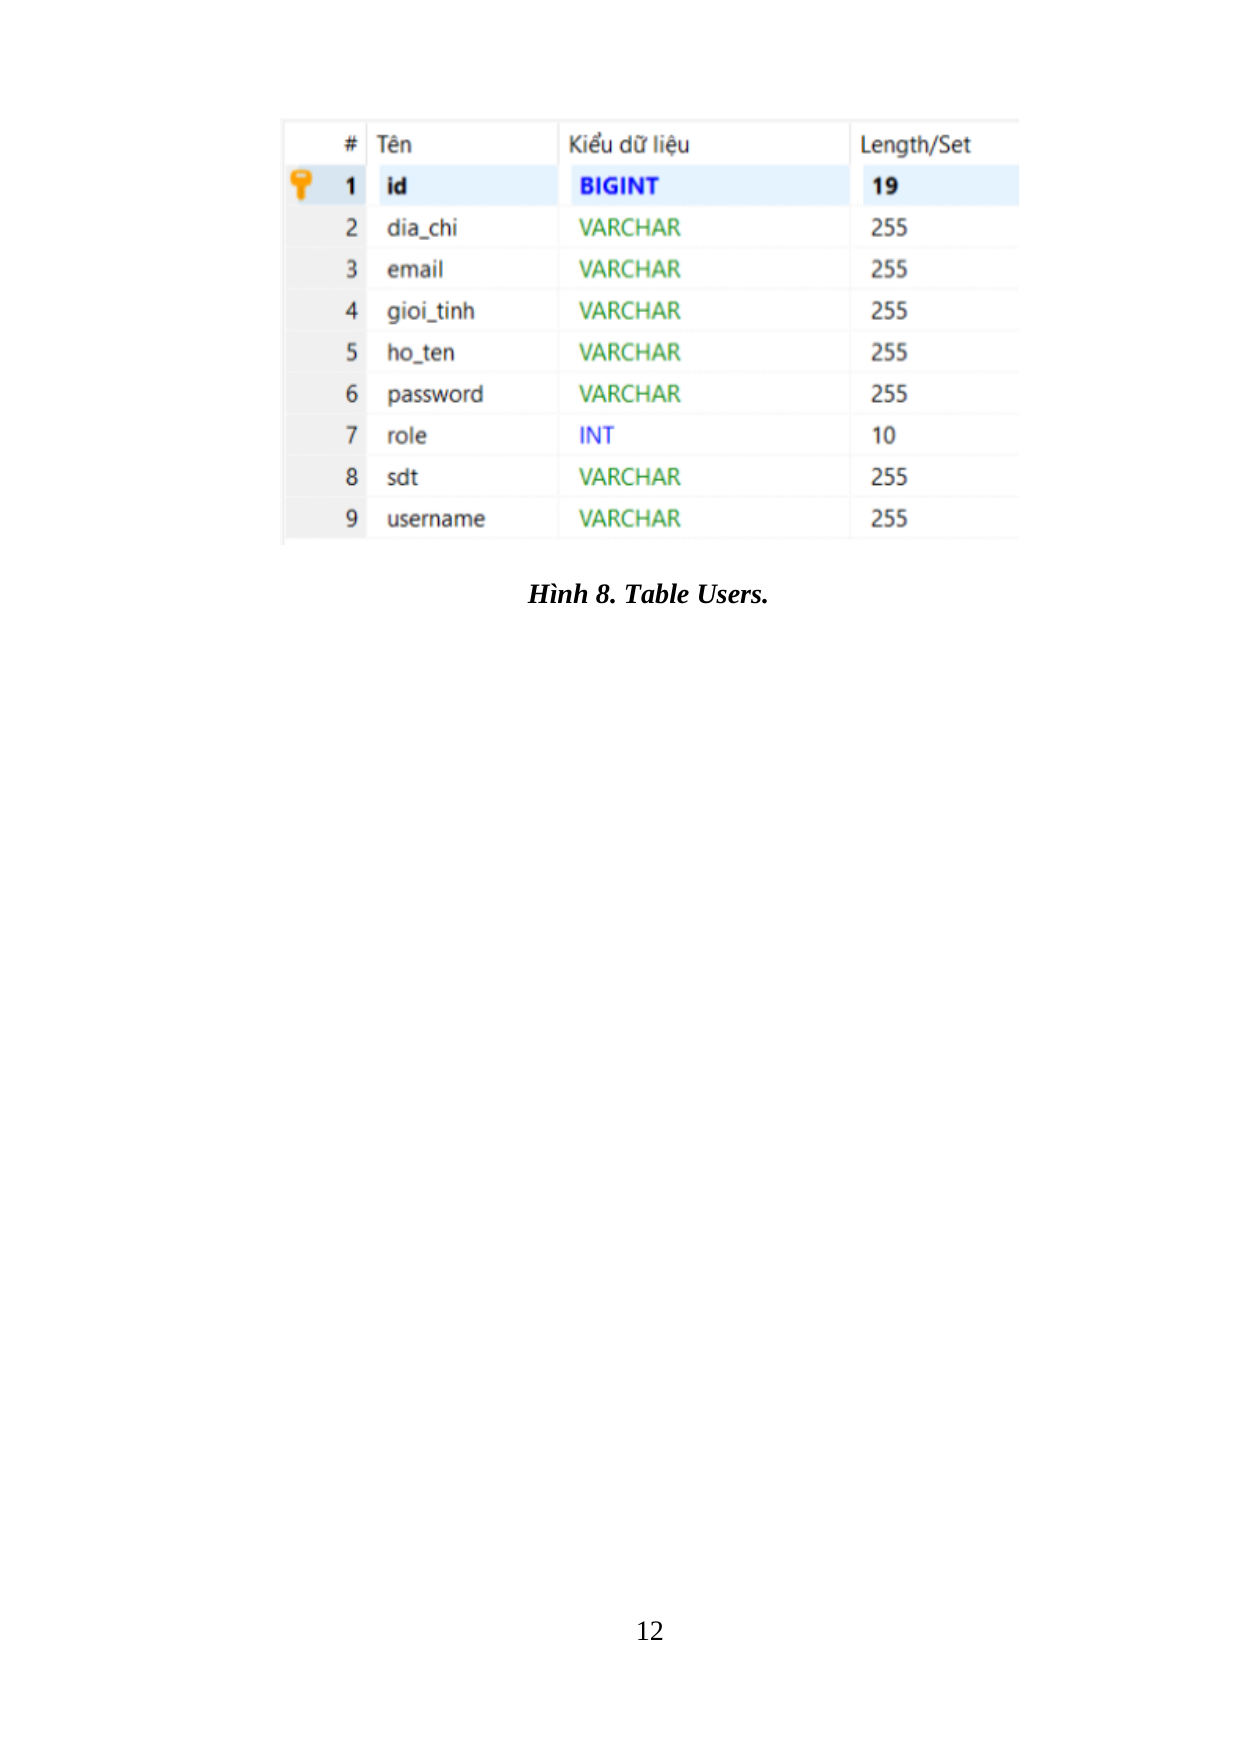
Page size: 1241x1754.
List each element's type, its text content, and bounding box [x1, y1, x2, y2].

picture [280, 118, 1020, 545]
